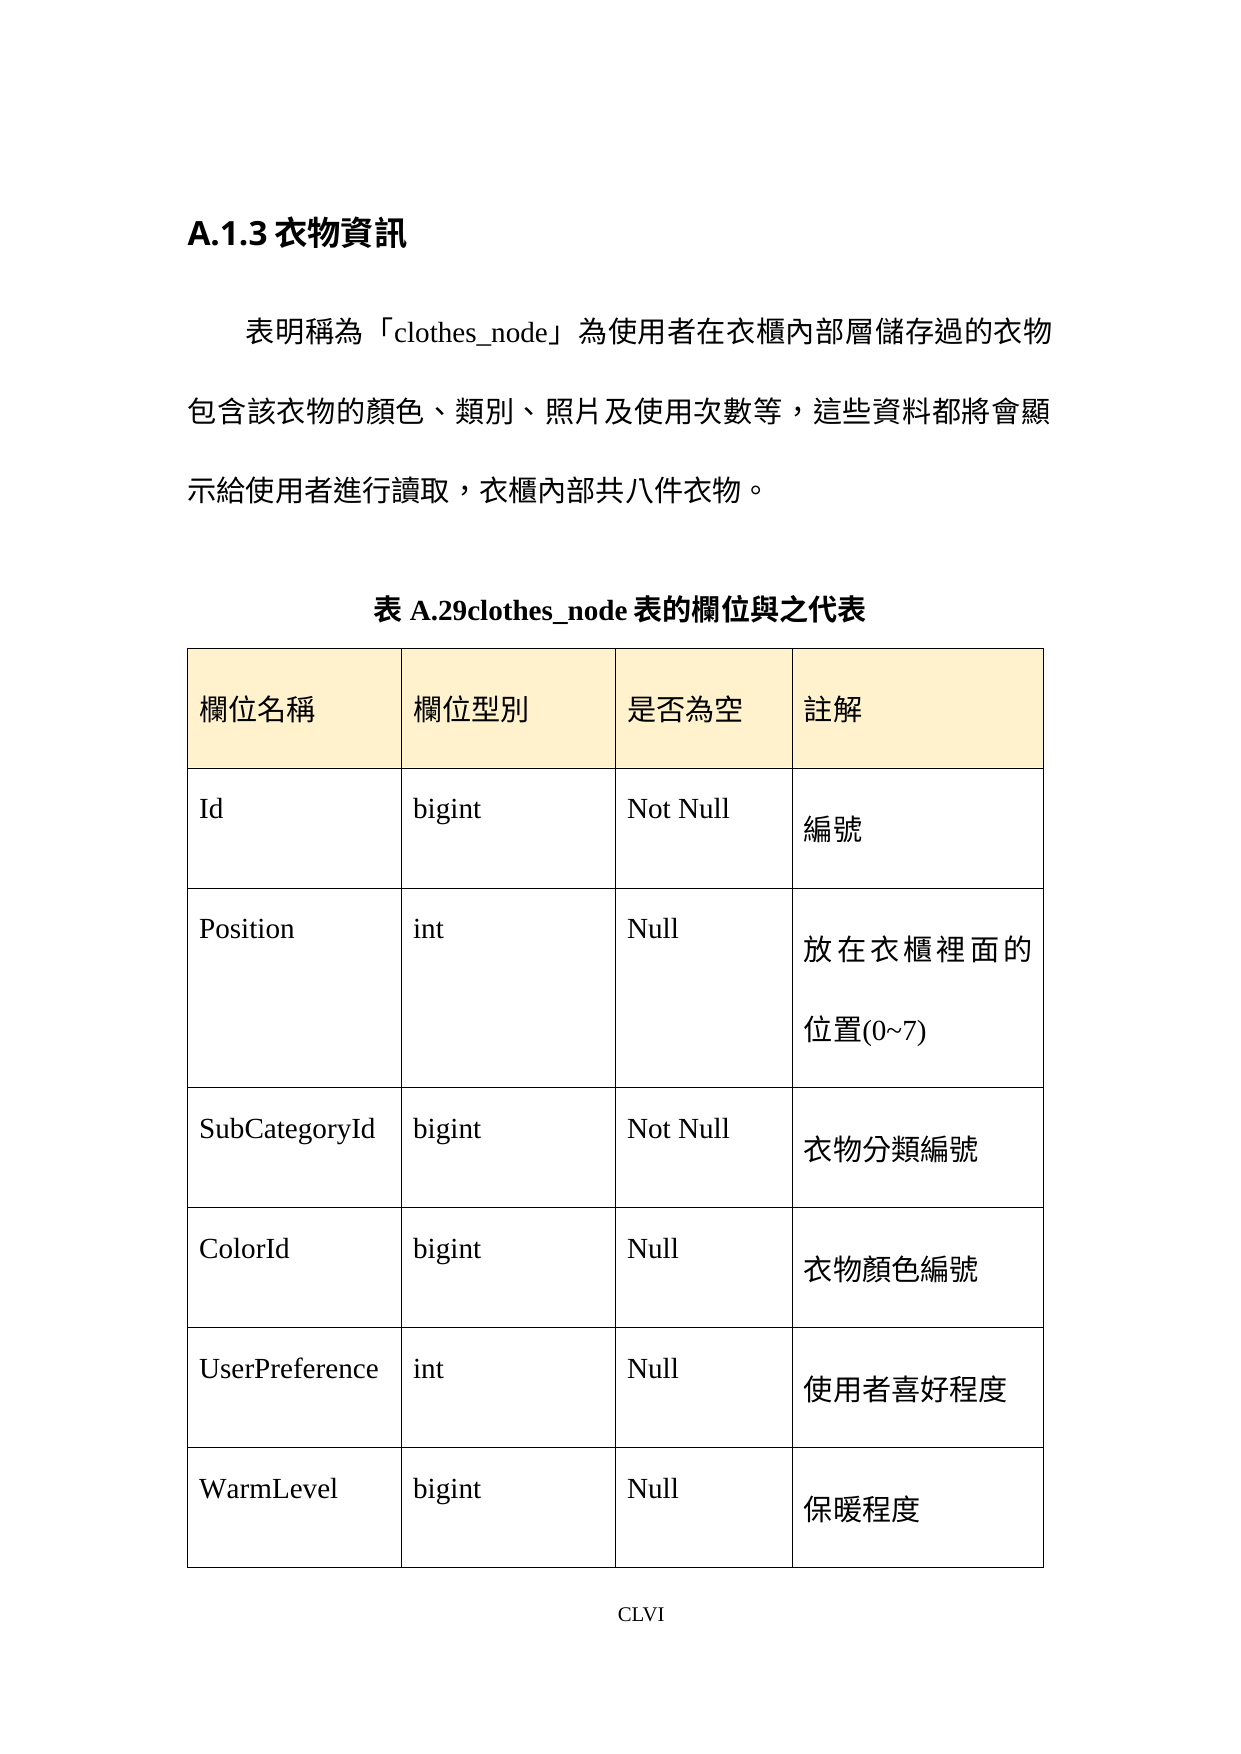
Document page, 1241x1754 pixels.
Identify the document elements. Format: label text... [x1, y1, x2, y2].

table_cell 放在衣櫃裡面的位置(0~7) [793, 889, 1043, 1087]
text 表明稱為「clothes_node」為使用者在衣櫃內部層儲存過的衣物，包含該衣物的顏色、類別、照片及使用次數等，這些資料都將會顯示給使用者進行讀取，衣櫃內部共八件衣物。 [187, 290, 1053, 528]
table_cell 編號 [793, 769, 1043, 887]
table_cell Position [188, 889, 401, 1087]
table_cell 保暖程度 [793, 1448, 1043, 1567]
table_cell 衣物分類編號 [793, 1088, 1043, 1207]
table_cell Null [616, 1328, 792, 1447]
table_header 是否為空 [616, 649, 792, 767]
table_cell bigint [402, 769, 615, 887]
table_cell ColorId [188, 1208, 401, 1327]
subtitle A.1.3衣物資訊 [187, 191, 1053, 271]
table_cell 衣物顏色編號 [793, 1208, 1043, 1327]
table_cell Null [616, 1208, 792, 1327]
table_cell Not Null [616, 769, 792, 887]
table_cell UserPreference [188, 1328, 401, 1447]
table_cell bigint [402, 1208, 615, 1327]
table_cell int [402, 889, 615, 1087]
table_header 註解 [793, 649, 1043, 767]
table_header 欄位型別 [402, 649, 615, 767]
table_cell 使用者喜好程度 [793, 1328, 1043, 1447]
table_cell bigint [402, 1448, 615, 1567]
table_cell Not Null [616, 1088, 792, 1207]
table_cell Id [188, 769, 401, 887]
table_cell Null [616, 1448, 792, 1567]
table_cell SubCategoryId [188, 1088, 401, 1207]
table_header 欄位名稱 [188, 649, 401, 767]
table_cell WarmLevel [188, 1448, 401, 1567]
table_cell int [402, 1328, 615, 1447]
table_cell bigint [402, 1088, 615, 1207]
table_cell Null [616, 889, 792, 1087]
